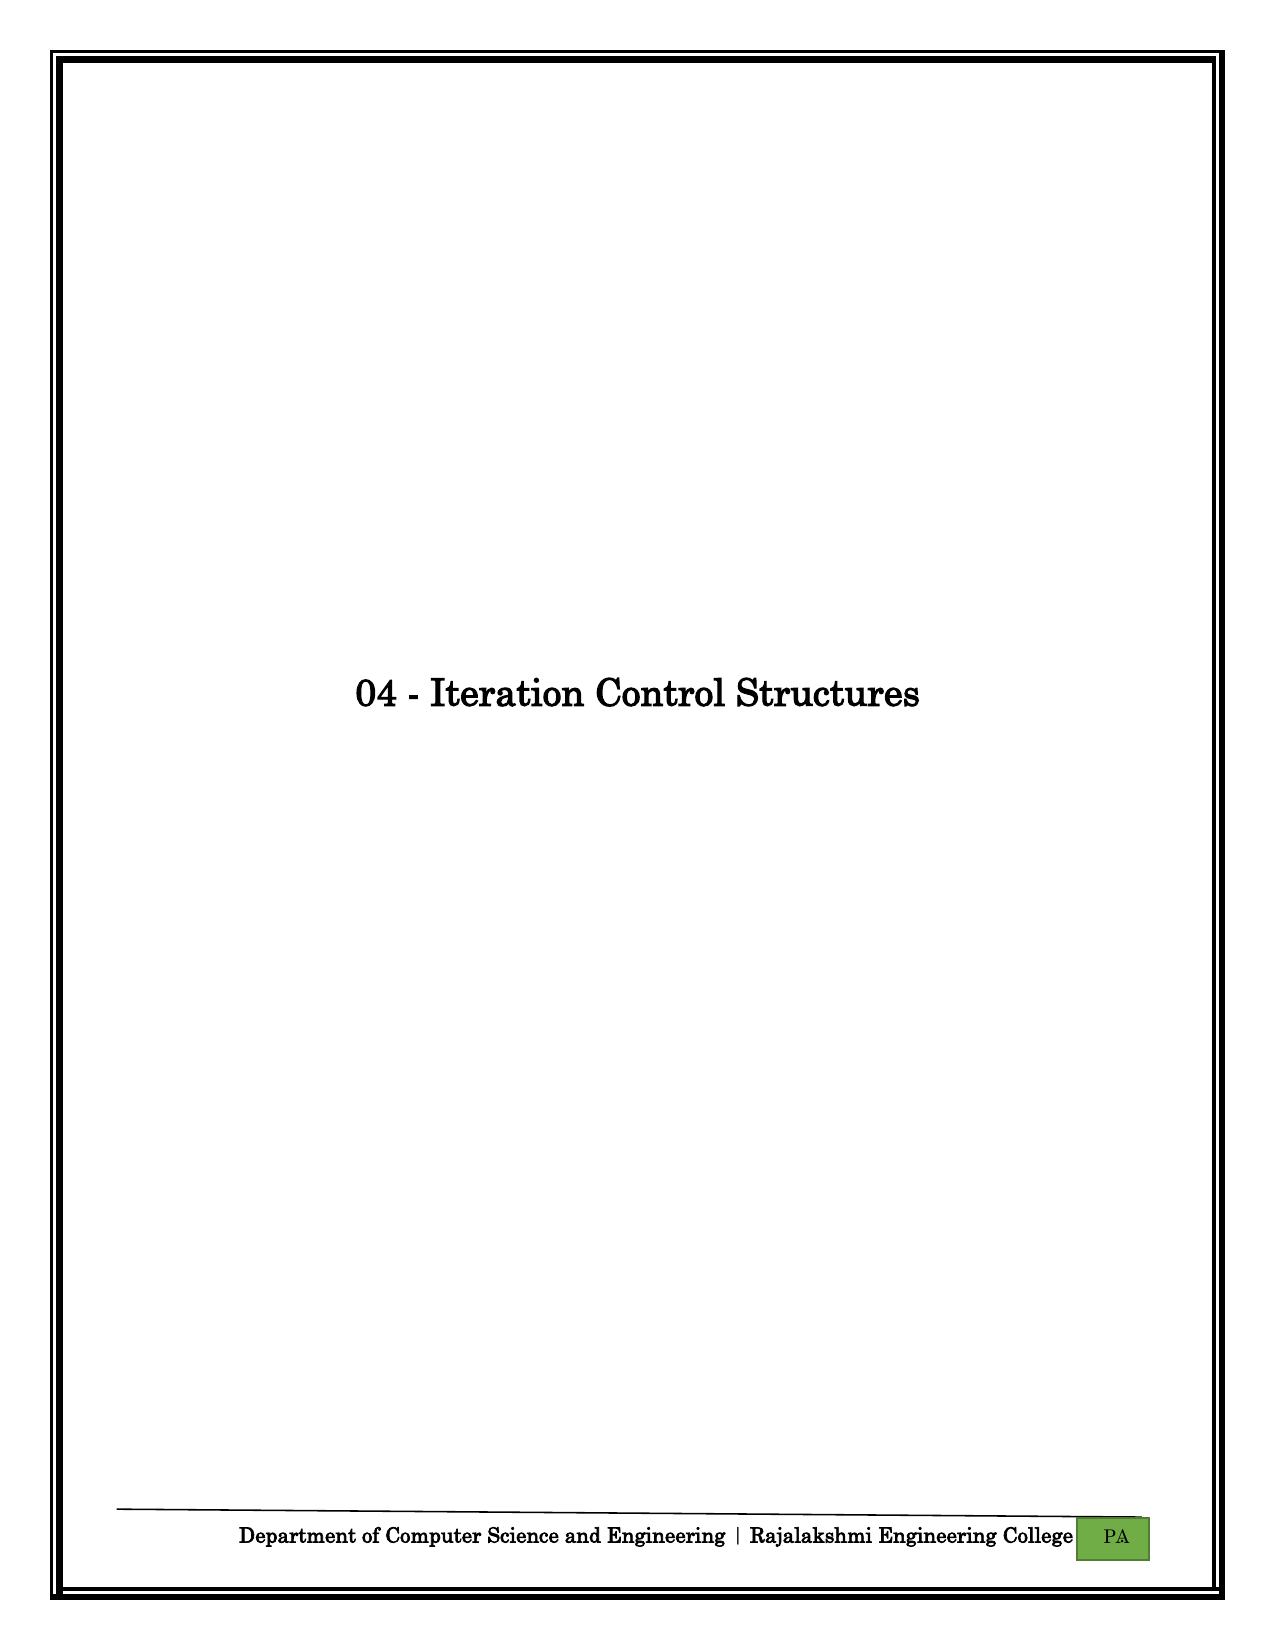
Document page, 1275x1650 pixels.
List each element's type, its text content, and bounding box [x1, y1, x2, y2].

subtitle 04 - Iteration Control Structures [150, 668, 1125, 714]
